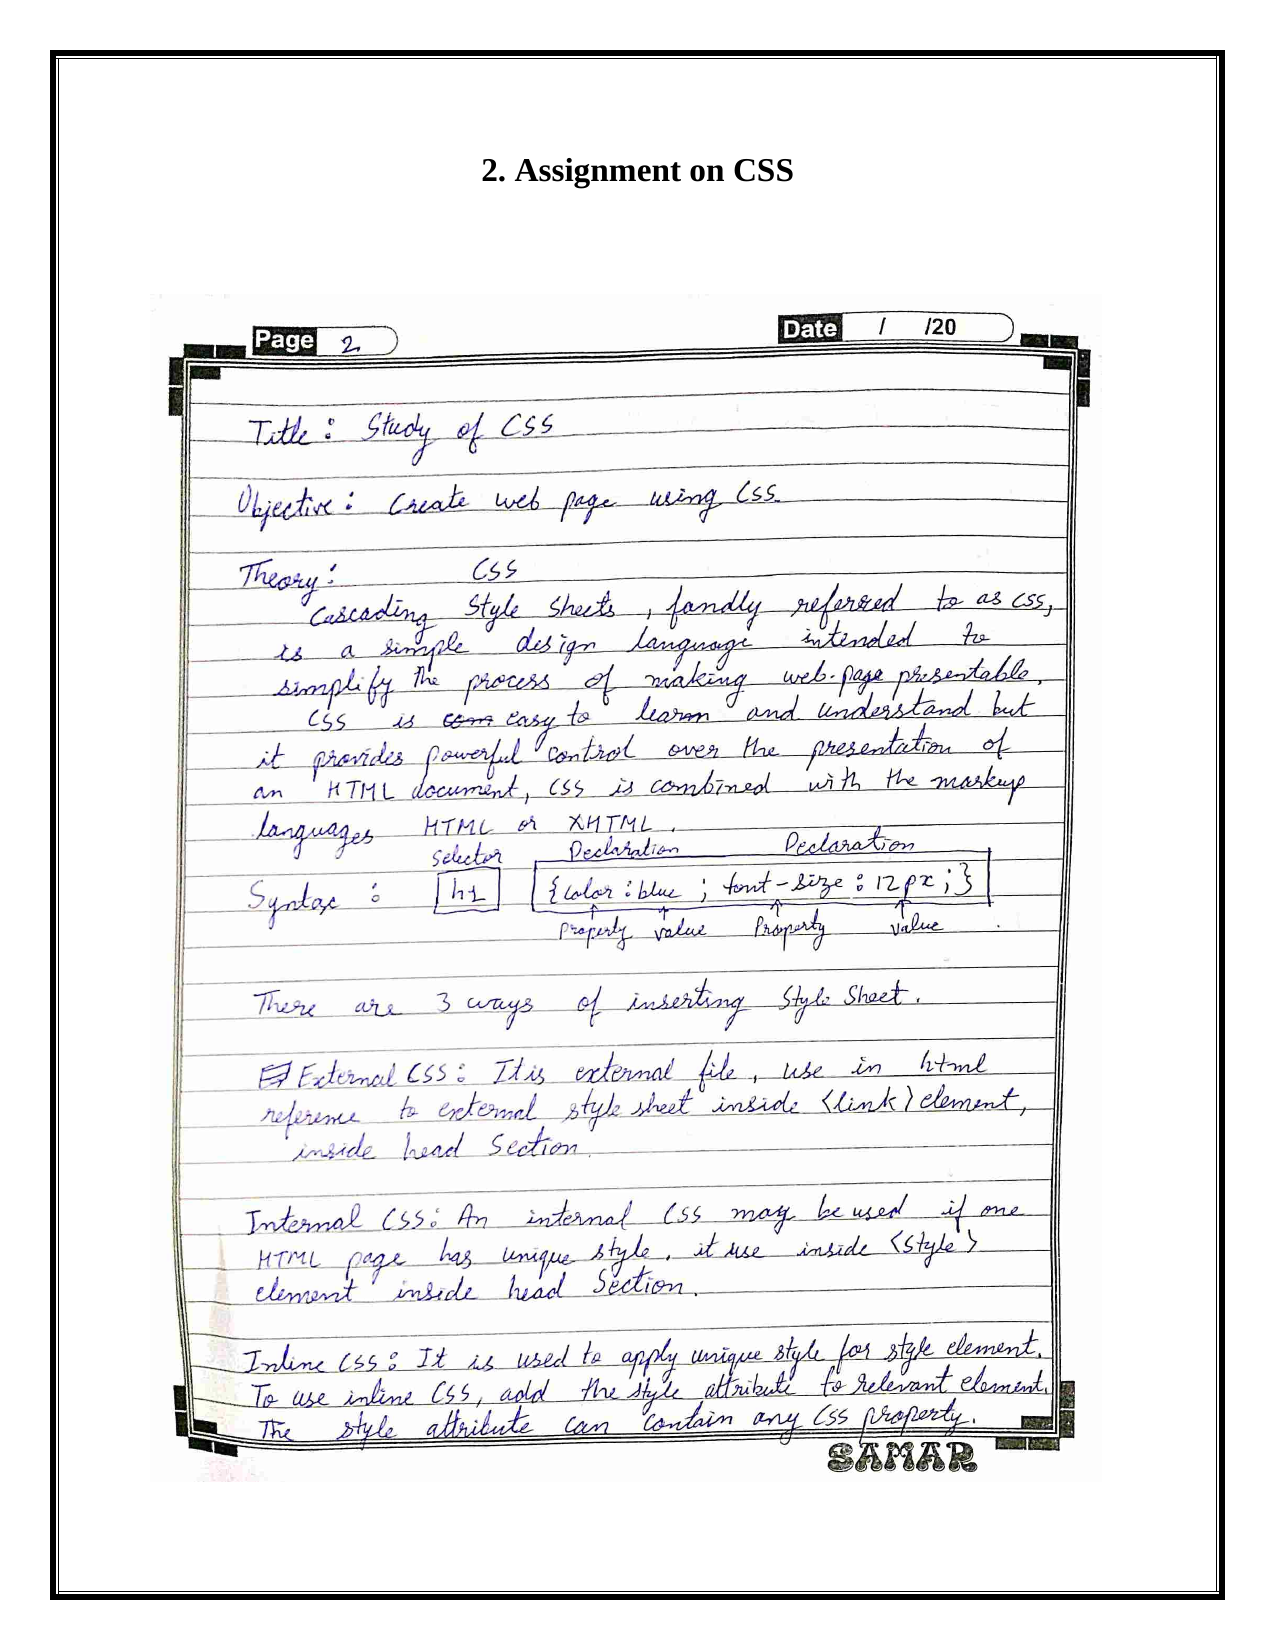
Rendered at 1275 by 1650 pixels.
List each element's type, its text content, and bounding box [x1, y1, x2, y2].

text 2. Assignment on CSS [150, 150, 1125, 188]
picture [150, 294, 1103, 1482]
